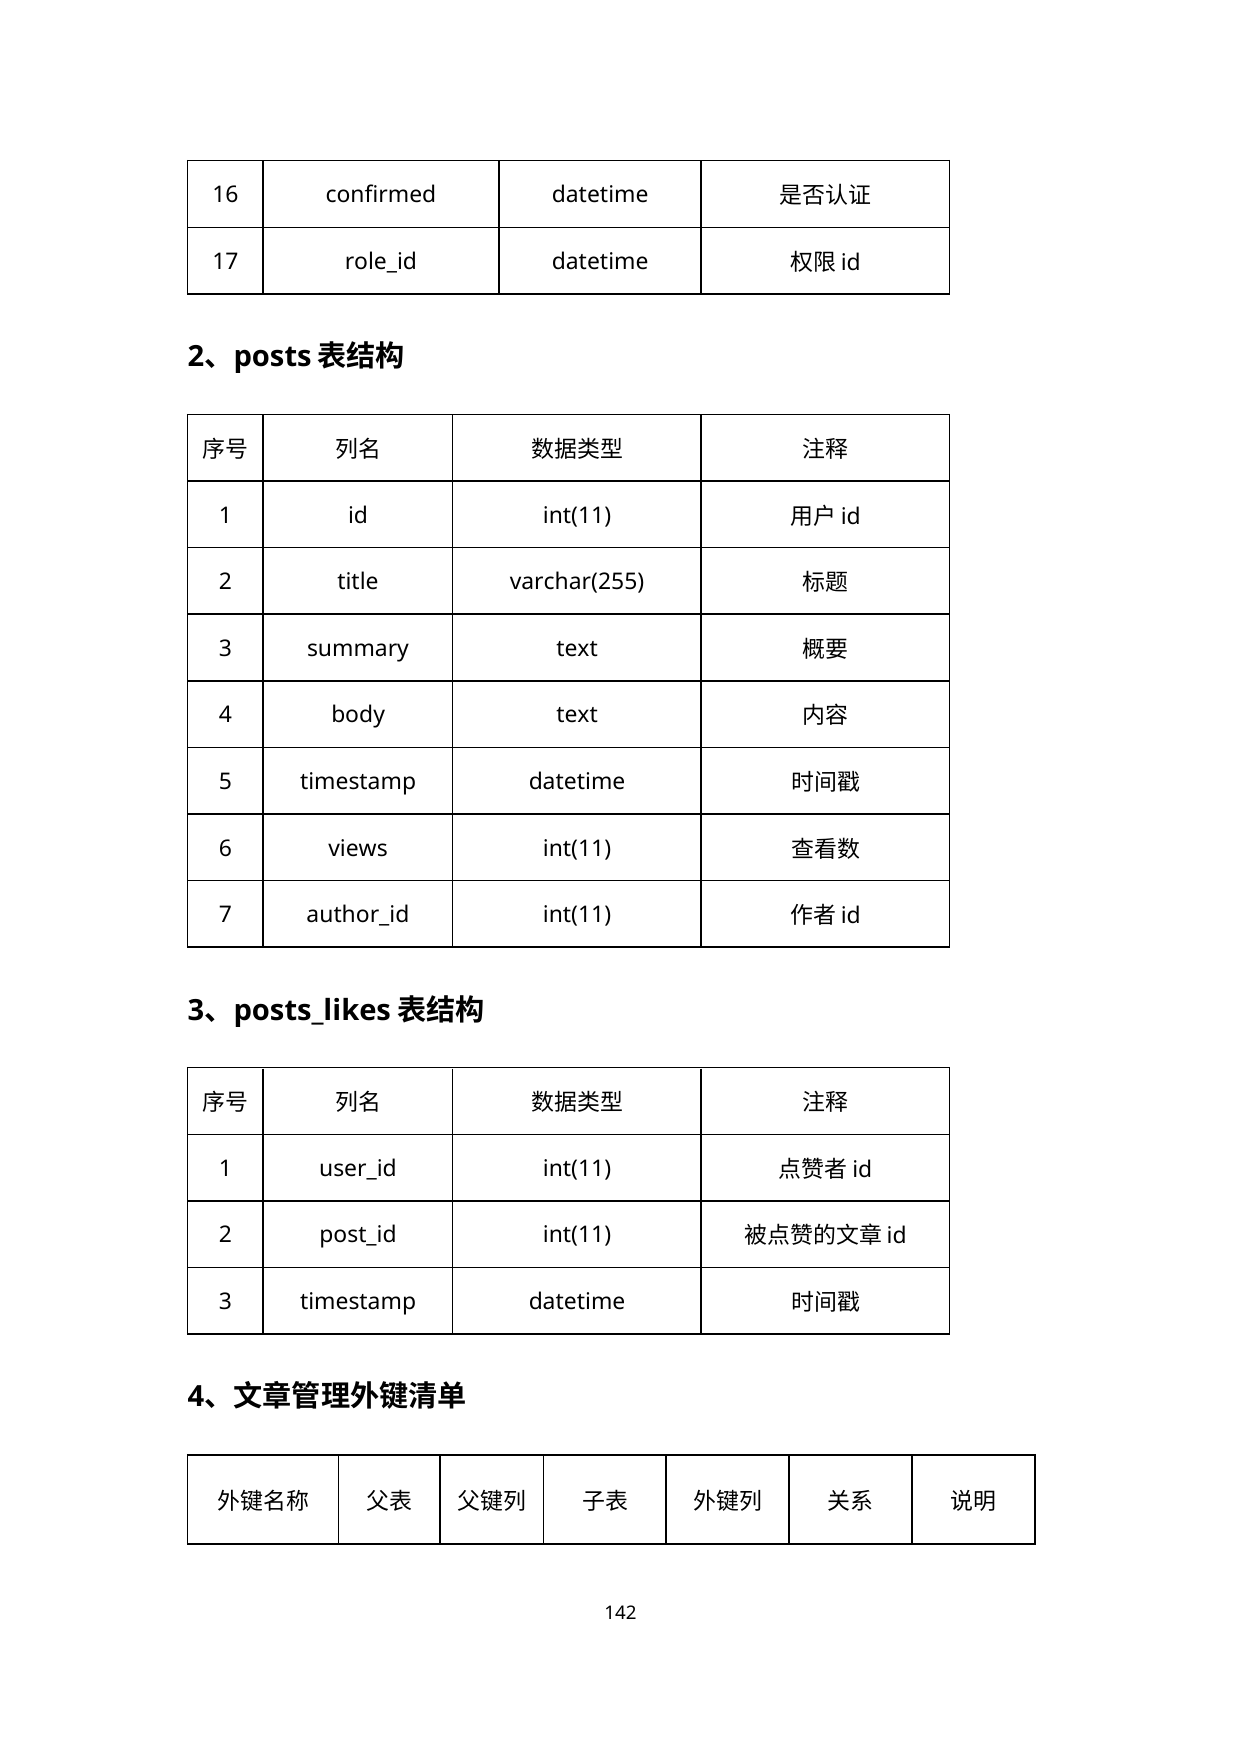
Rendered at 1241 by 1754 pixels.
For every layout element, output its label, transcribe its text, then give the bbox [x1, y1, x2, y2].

table_cell 6 [188, 815, 262, 879]
table_cell datetime [453, 748, 700, 813]
table_header 注释 [702, 415, 949, 480]
table_cell 权限id [702, 228, 949, 293]
table_cell 内容 [702, 682, 949, 746]
table_cell text [453, 682, 700, 746]
table_cell int(11) [453, 482, 700, 547]
table_cell 标题 [702, 548, 949, 613]
table_header 说明 [913, 1456, 1034, 1543]
table_cell views [264, 815, 452, 879]
text 3、posts_likes表结构 [187, 975, 1053, 1040]
table_header 列名 [264, 1068, 452, 1133]
table_header 子表 [544, 1456, 665, 1543]
table_header 父表 [339, 1456, 439, 1543]
table_cell int(11) [453, 1202, 700, 1267]
table_cell datetime [500, 161, 700, 226]
table_header 列名 [264, 415, 452, 480]
table_cell 点赞者id [702, 1135, 949, 1200]
table_cell post_id [264, 1202, 452, 1267]
table_cell 1 [188, 482, 262, 547]
table_cell 查看数 [702, 815, 949, 879]
table_cell summary [264, 615, 452, 680]
table_cell 7 [188, 881, 262, 946]
table_cell 时间戳 [702, 1268, 949, 1333]
table_cell datetime [453, 1268, 700, 1333]
table_cell 3 [188, 615, 262, 680]
table_cell 是否认证 [702, 161, 949, 226]
table_cell 时间戳 [702, 748, 949, 813]
table_cell datetime [500, 228, 700, 293]
table_header 父键列 [441, 1456, 543, 1543]
table_cell int(11) [453, 815, 700, 879]
table_cell 被点赞的文章id [702, 1202, 949, 1267]
table_cell 5 [188, 748, 262, 813]
table_cell confirmed [264, 161, 498, 226]
table_cell 1 [188, 1135, 262, 1200]
table_cell varchar(255) [453, 548, 700, 613]
table_cell text [453, 615, 700, 680]
table_cell int(11) [453, 1135, 700, 1200]
table_header 外键列 [667, 1456, 788, 1543]
table_cell int(11) [453, 881, 700, 946]
text 2、posts表结构 [187, 322, 1053, 387]
table_header 数据类型 [453, 415, 700, 480]
table_cell id [264, 482, 452, 547]
table_cell role_id [264, 228, 498, 293]
table_cell 4 [188, 682, 262, 746]
text 4、文章管理外键清单 [187, 1362, 1053, 1427]
table_cell 3 [188, 1268, 262, 1333]
table_cell 2 [188, 548, 262, 613]
table_header 外键名称 [188, 1456, 338, 1543]
table_cell 16 [188, 161, 262, 226]
table_cell author_id [264, 881, 452, 946]
table_header 序号 [188, 415, 262, 480]
table_header 关系 [790, 1456, 911, 1543]
table_cell user_id [264, 1135, 452, 1200]
table_header 序号 [188, 1068, 263, 1133]
table_cell title [264, 548, 452, 613]
table_cell timestamp [264, 1268, 452, 1333]
table_cell 概要 [702, 615, 949, 680]
table_cell 17 [188, 228, 262, 293]
table_cell 用户id [702, 482, 949, 547]
table_header 注释 [702, 1068, 949, 1133]
table_cell body [264, 682, 452, 746]
table_cell timestamp [264, 748, 452, 813]
table_cell 作者id [702, 881, 949, 946]
table_header 数据类型 [453, 1068, 701, 1133]
table_cell 2 [188, 1202, 262, 1267]
